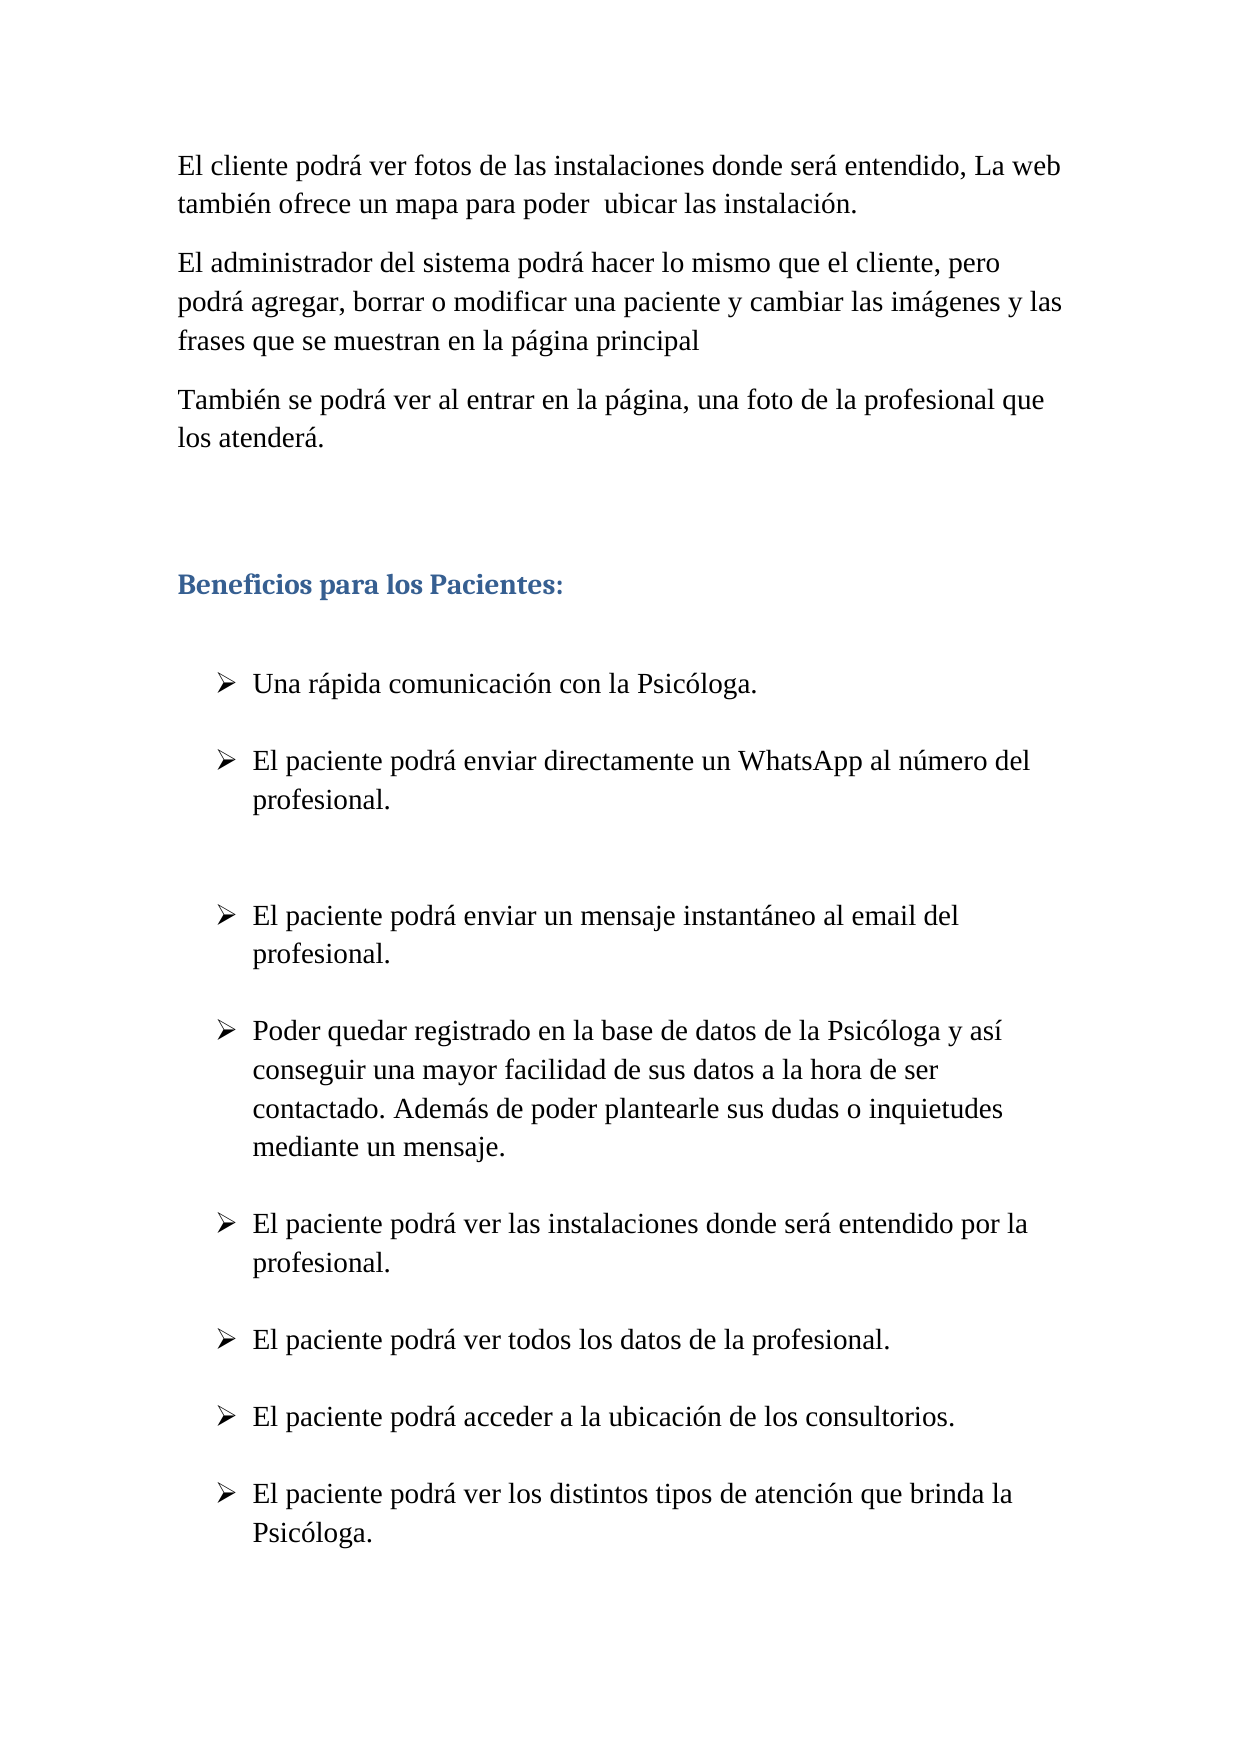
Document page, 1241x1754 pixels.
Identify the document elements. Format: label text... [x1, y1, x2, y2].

list El paciente podrá ver los distintos tipos de atención que brinda la Psicóloga. [215, 1476, 1063, 1549]
list El paciente podrá ver las instalaciones donde será entendido por la profesional. [215, 1206, 1063, 1278]
text También se podrá ver al entrar en la página, una foto de la profesional que los atenderá. [177, 382, 1063, 454]
text El administrador del sistema podrá hacer lo mismo que el cliente, pero podrá agregar, borrar o modificar una paciente y cambiar las imágenes y las frases que se muestran en la página principal [177, 246, 1063, 356]
list El paciente podrá enviar directamente un WhatsApp al número del profesional. [215, 743, 1063, 816]
list Una rápida comunicación con la Psicóloga. [215, 666, 1063, 700]
list Poder quedar registrado en la base de datos de la Psicóloga y así conseguir una mayor facilidad de sus datos a la hora de ser contactado. Además de poder plantearle sus dudas o inquietudes mediante un mensaje. [215, 1013, 1063, 1163]
subtitle Beneficios para los Pacientes: [177, 568, 1063, 602]
list El paciente podrá enviar un mensaje instantáneo al email del profesional. [215, 898, 1063, 970]
list El paciente podrá acceder a la ubicación de los consultorios. [215, 1399, 1063, 1433]
text El cliente podrá ver fotos de las instalaciones donde será entendido, La web también ofrece un mapa para poder ubicar las instalación. [177, 148, 1063, 220]
list El paciente podrá ver todos los datos de la profesional. [215, 1322, 1063, 1356]
